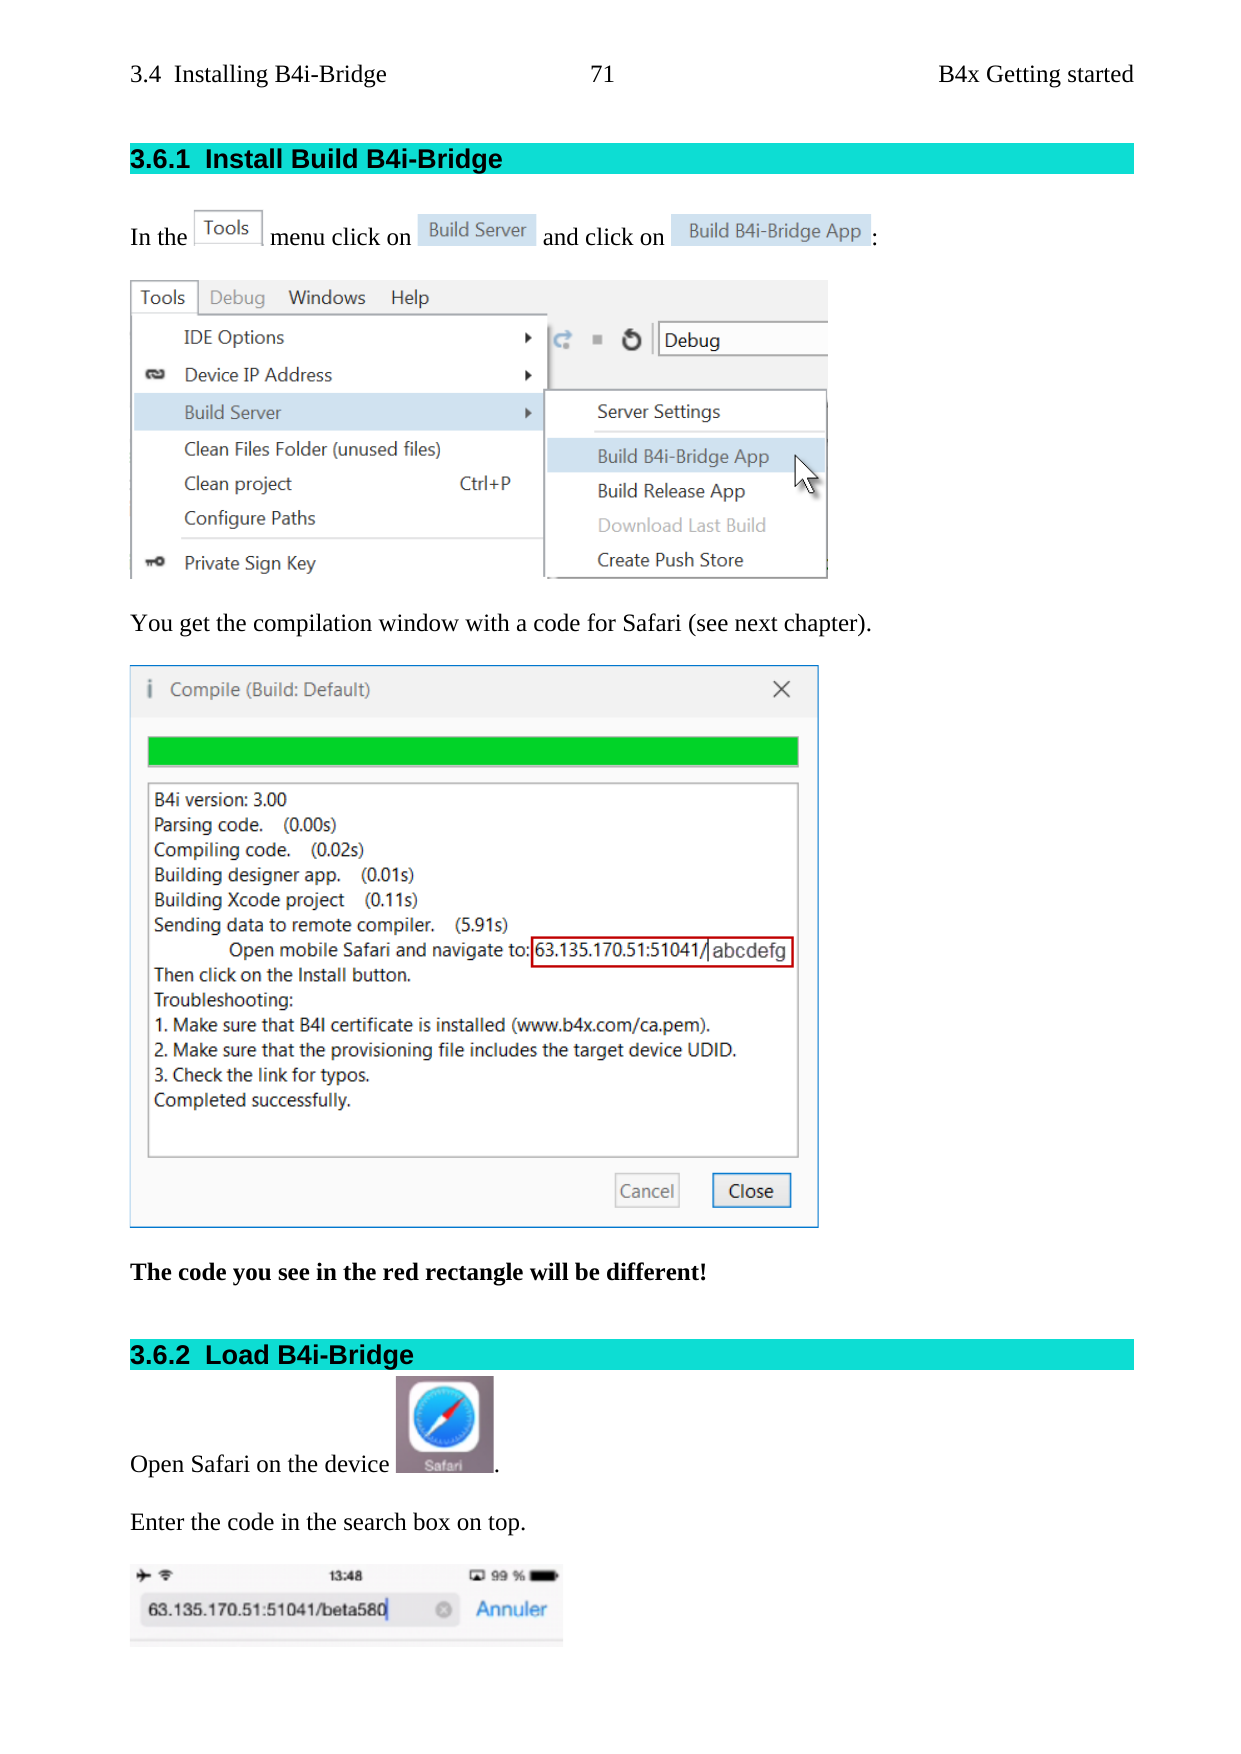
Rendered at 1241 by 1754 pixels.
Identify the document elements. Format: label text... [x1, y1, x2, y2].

text The code you see in the red rectangle will be different! [130, 1257, 1134, 1285]
picture [129, 1564, 564, 1647]
picture [417, 214, 537, 246]
text Open Safari on the device . [130, 1377, 1134, 1478]
subtitle Load B4i-Bridge [130, 1339, 1134, 1370]
text Enter the code in the search box on top. [130, 1507, 1134, 1535]
text You get the compilation window with a code for Safari (see next chapter). [130, 608, 1134, 636]
subtitle Install Build B4i-Bridge [130, 143, 1134, 174]
text In the menu click on and click on : [130, 181, 1134, 251]
picture [193, 209, 264, 246]
picture [129, 665, 819, 1228]
picture [129, 280, 828, 579]
picture [671, 214, 872, 246]
picture [395, 1376, 494, 1473]
